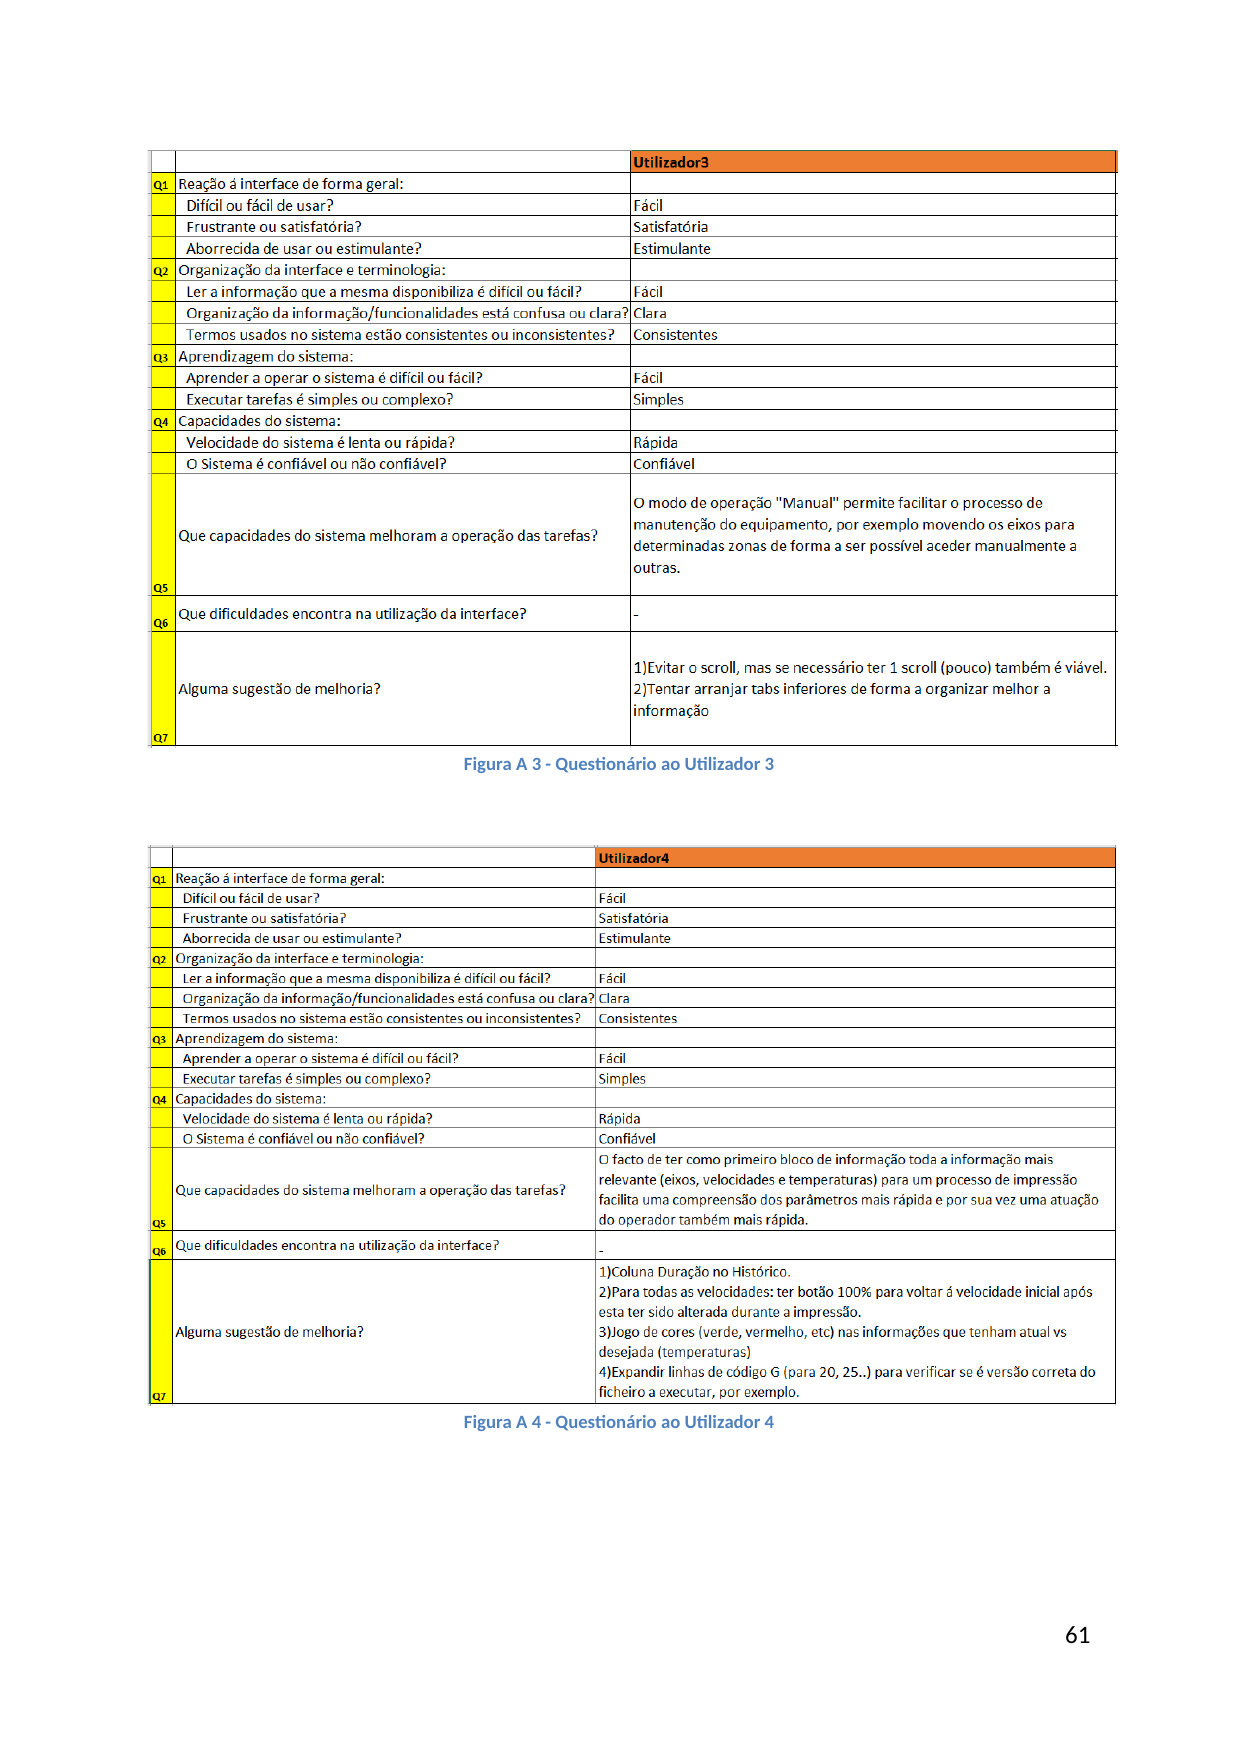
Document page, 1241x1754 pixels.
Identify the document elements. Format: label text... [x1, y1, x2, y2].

picture [147, 150, 1118, 748]
text Figura A - Questionário ao Utilizador 3 [148, 752, 1090, 775]
picture [147, 845, 1117, 1406]
text Figura A - Questionário ao Utilizador 4 [148, 1410, 1090, 1433]
